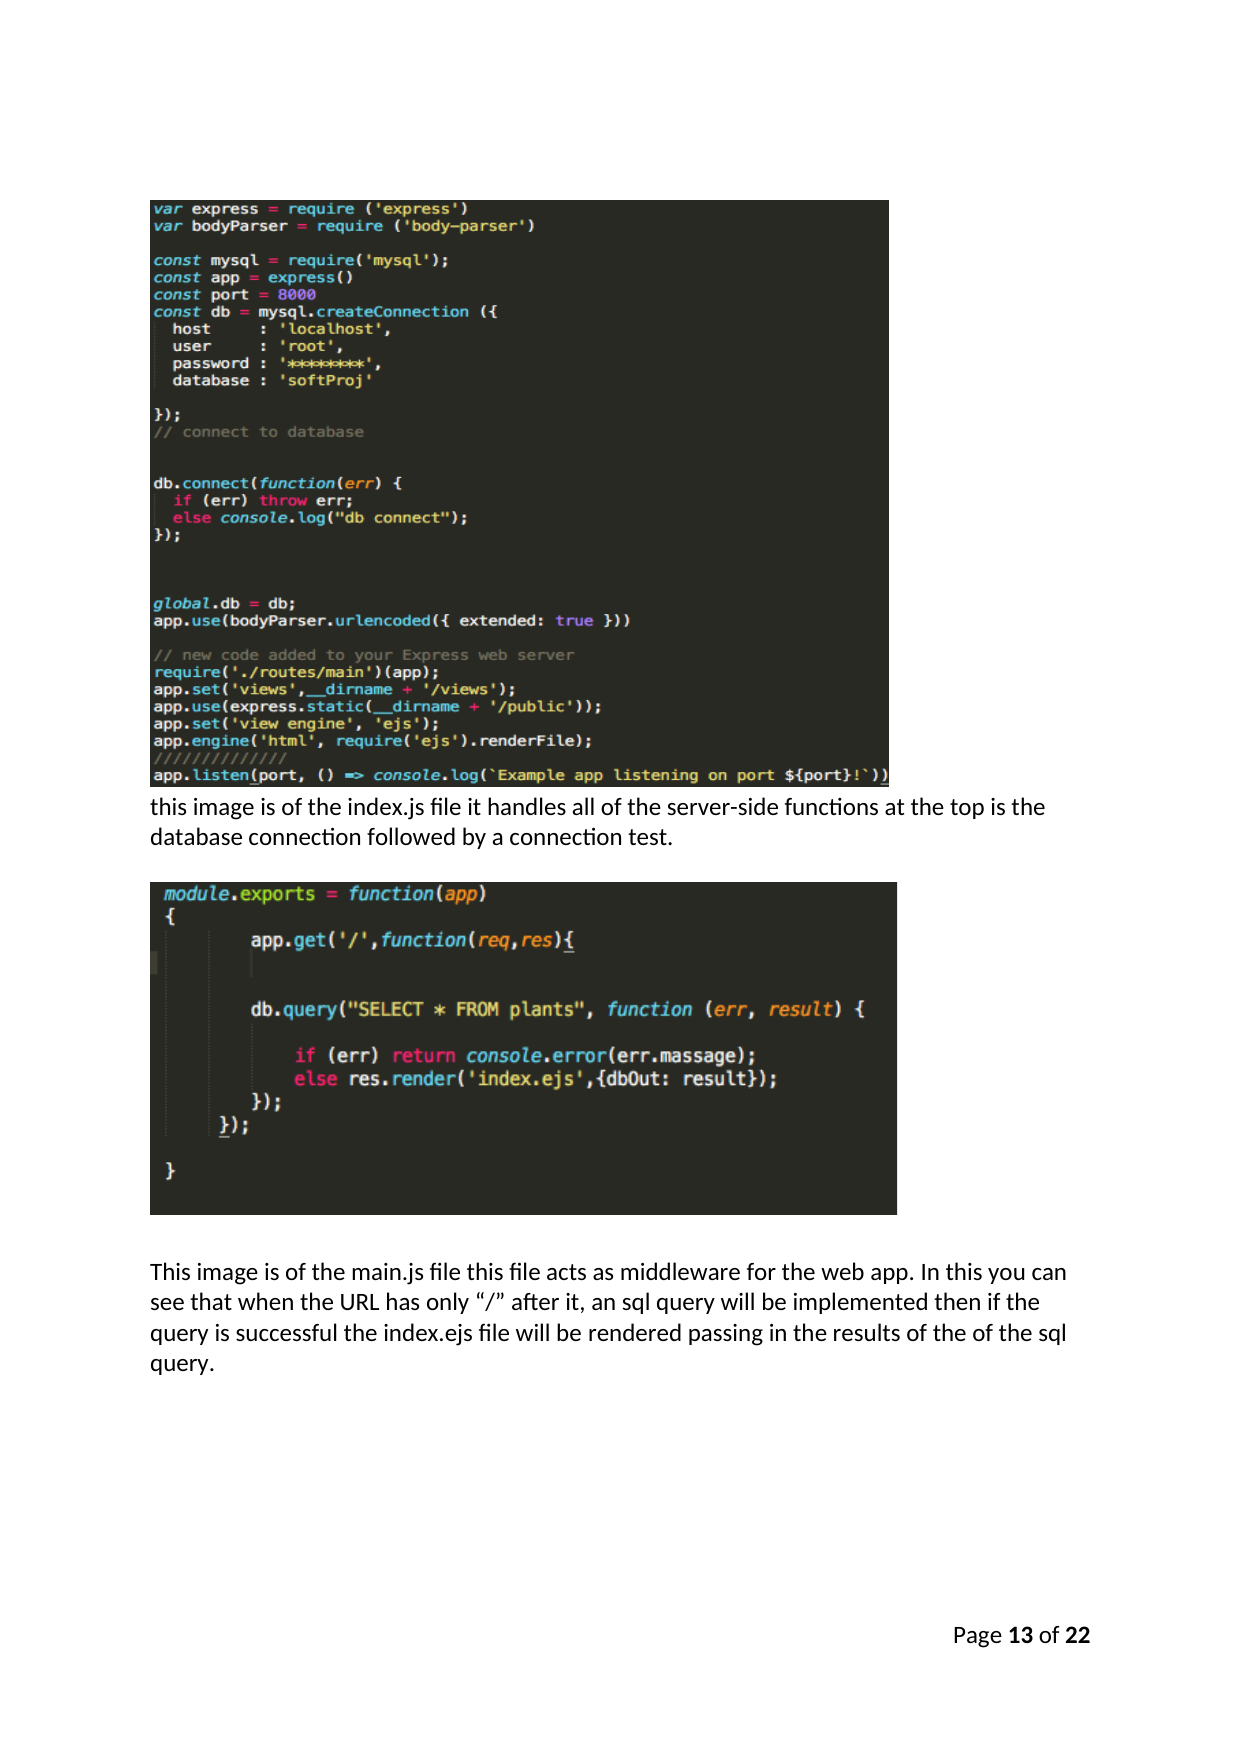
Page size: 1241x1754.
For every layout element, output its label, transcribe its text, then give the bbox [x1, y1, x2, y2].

text This image is of the main.js file this file acts as middleware for the web app. In this you can see that when the URL has only “/” after it, an sql query will be implemented then if the query is successful the index.ejs file will be rendered passing in the results of the of the sql query. [150, 1256, 1090, 1378]
picture [150, 882, 898, 1215]
picture [150, 200, 889, 787]
